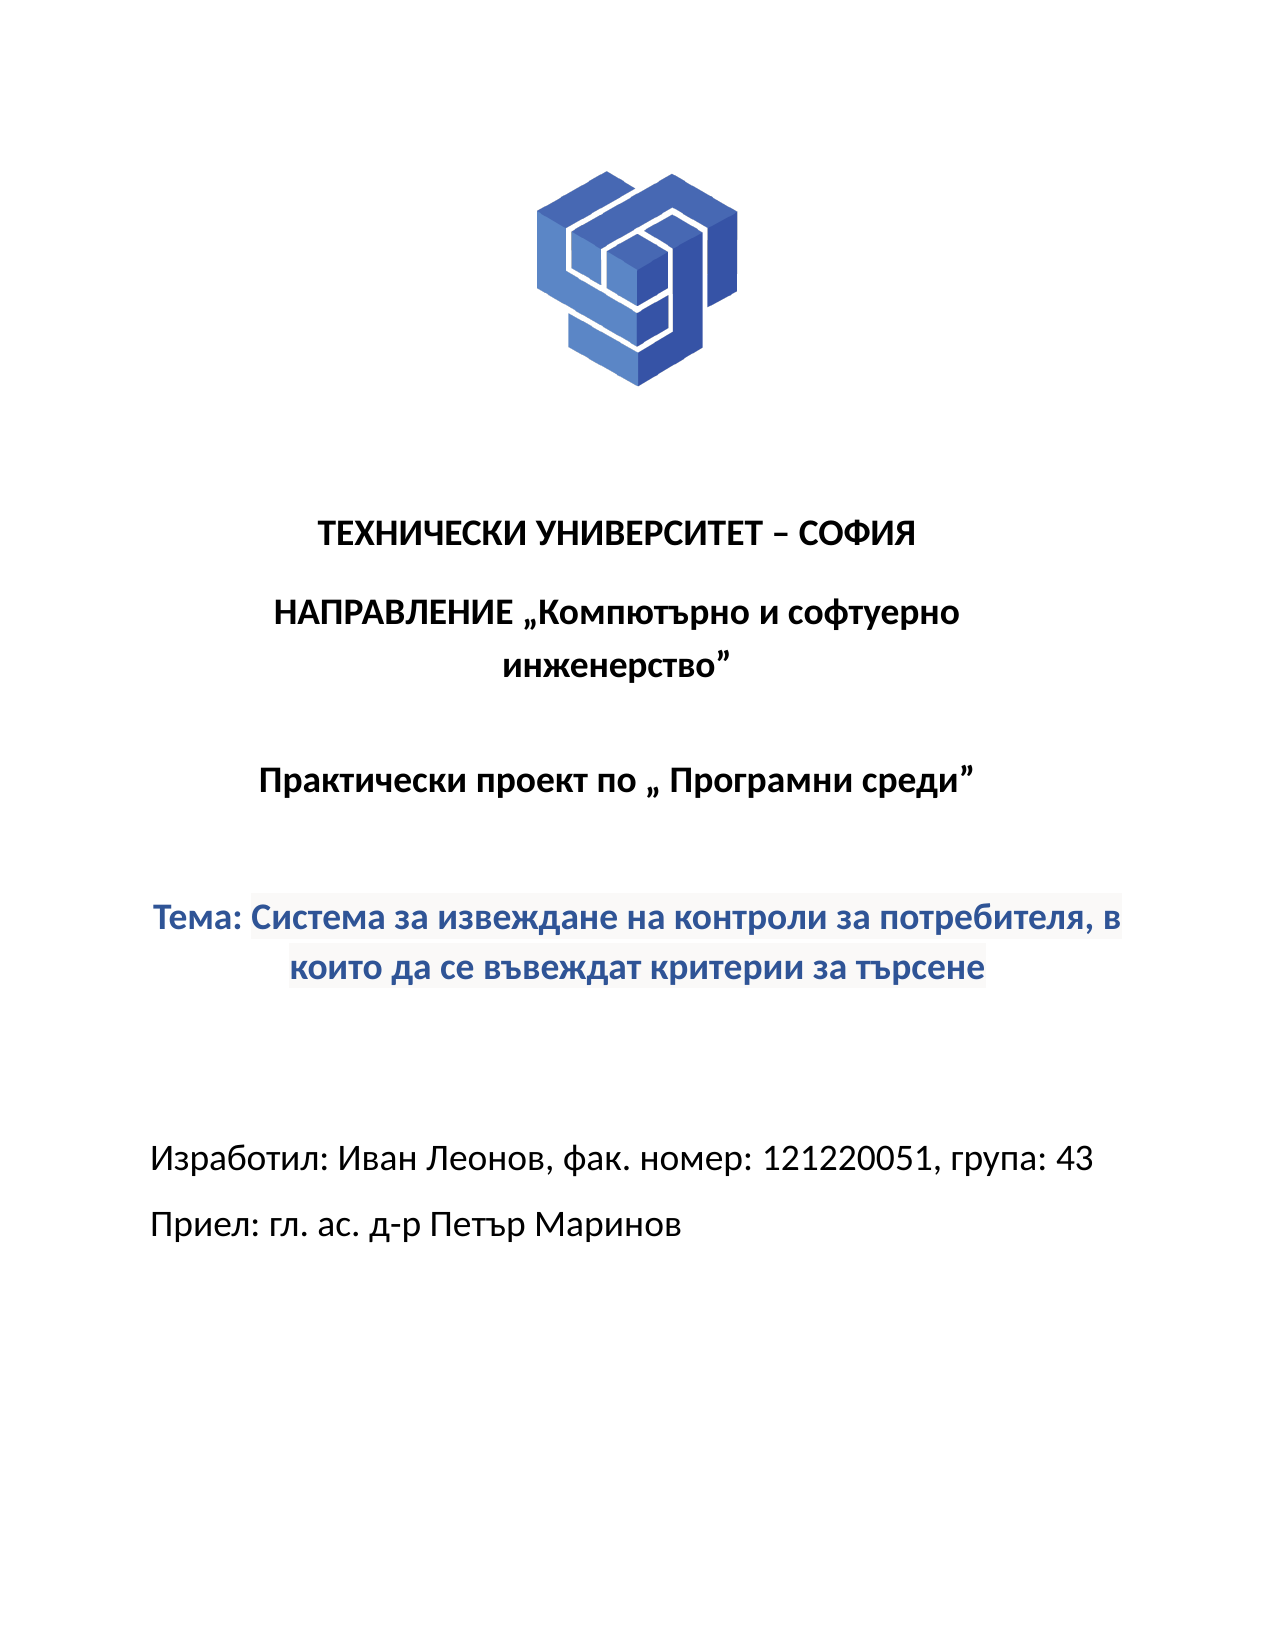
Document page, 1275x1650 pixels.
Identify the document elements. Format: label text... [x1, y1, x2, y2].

text ТЕХНИЧЕСКИ УНИВЕРСИТЕТ – СОФИЯ [182, 509, 1051, 555]
text Приел: гл. ас. д-р Петър Маринов [150, 1200, 1125, 1246]
text Практически проект по „ Програмни среди” [182, 756, 1051, 802]
subtitle Тема: Система за извеждане на контроли за потребителя, в които да се въвеждат критерии за търсене [150, 893, 1125, 988]
text НАПРАВЛЕНИЕ „Компютърно и софтуерно инженерство” [182, 588, 1051, 687]
picture [509, 150, 766, 407]
text Изработил: Иван Леонов, фак. номер: 121220051, група: 43 [150, 1134, 1125, 1180]
